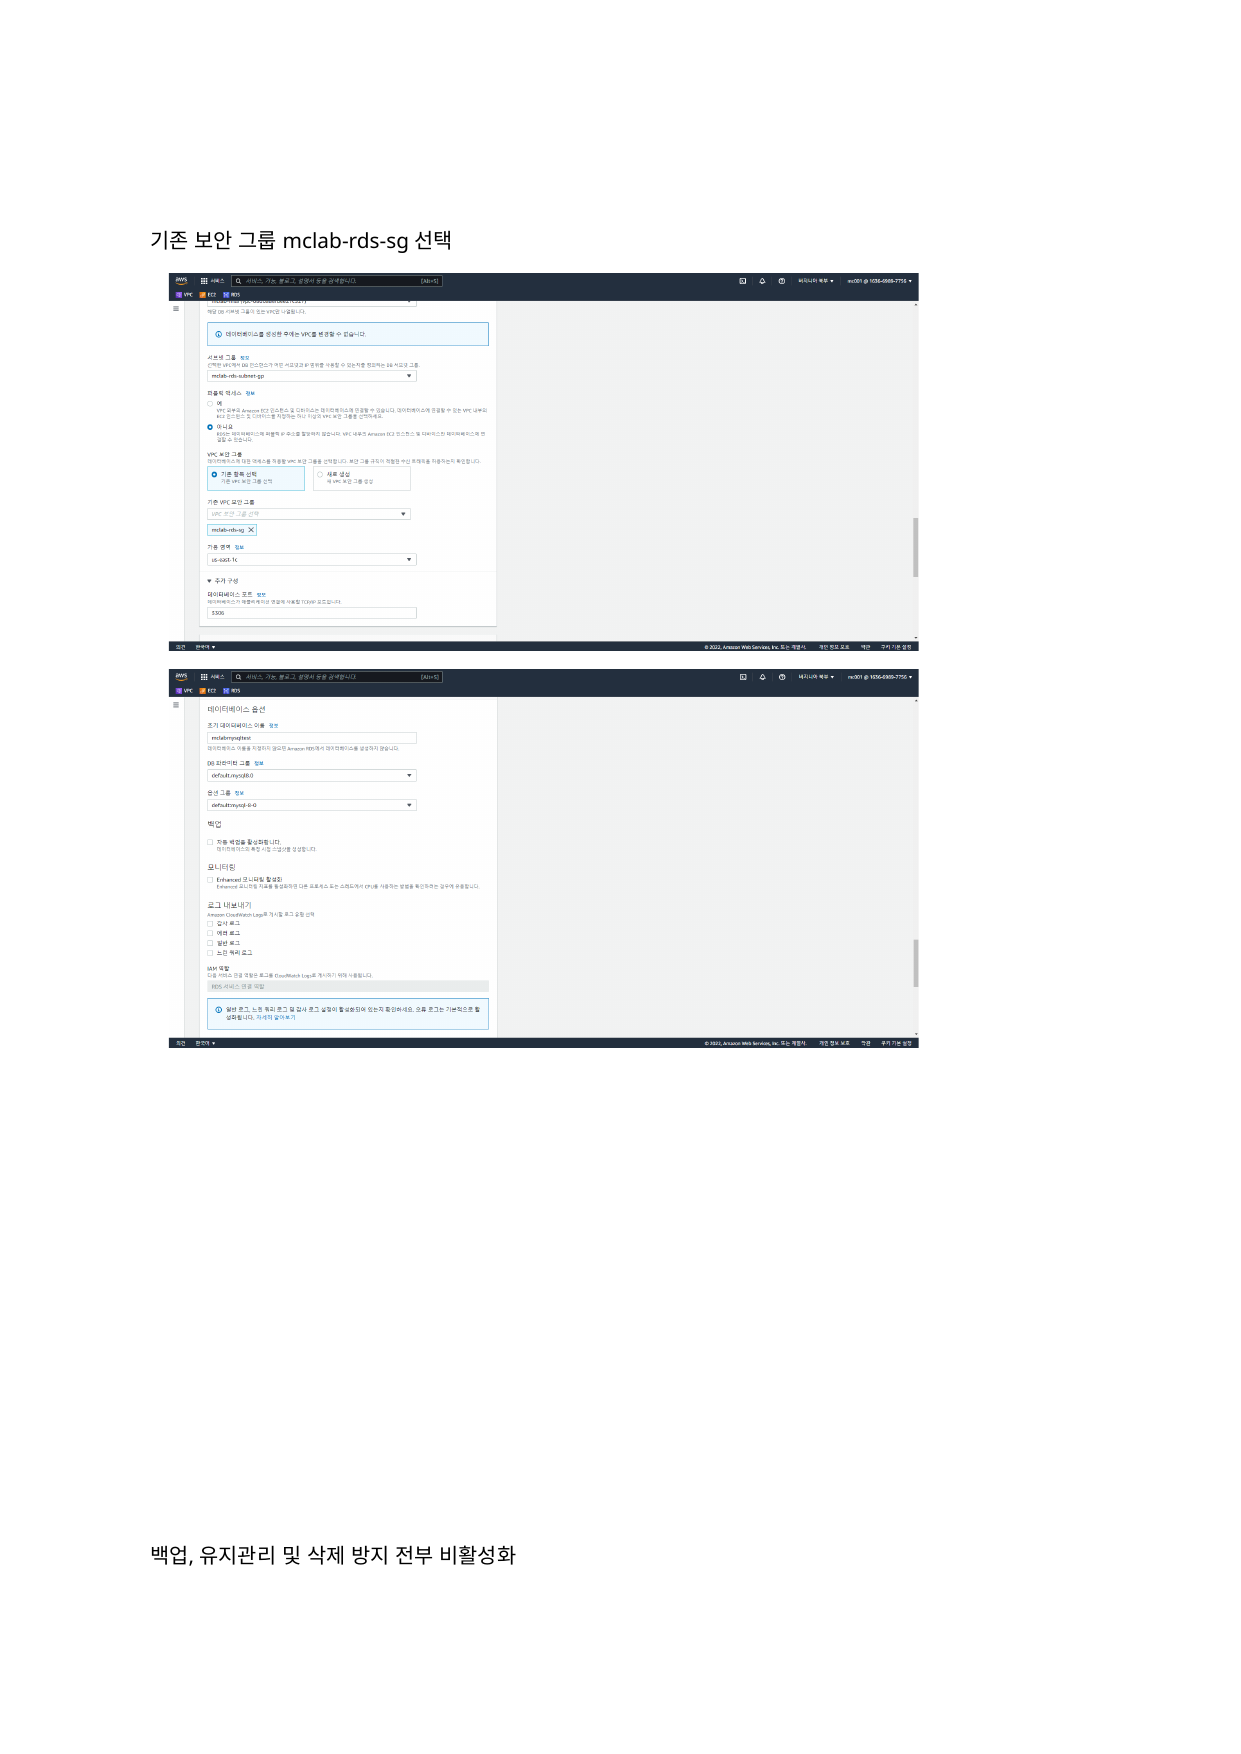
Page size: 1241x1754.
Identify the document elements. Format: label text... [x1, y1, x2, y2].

text 기존 보안 그룹 mclab-rds-sg 선택 [150, 224, 1090, 255]
text 백업, 유지관리 및 삭제 방지 전부 비활성화 [150, 1539, 1090, 1569]
